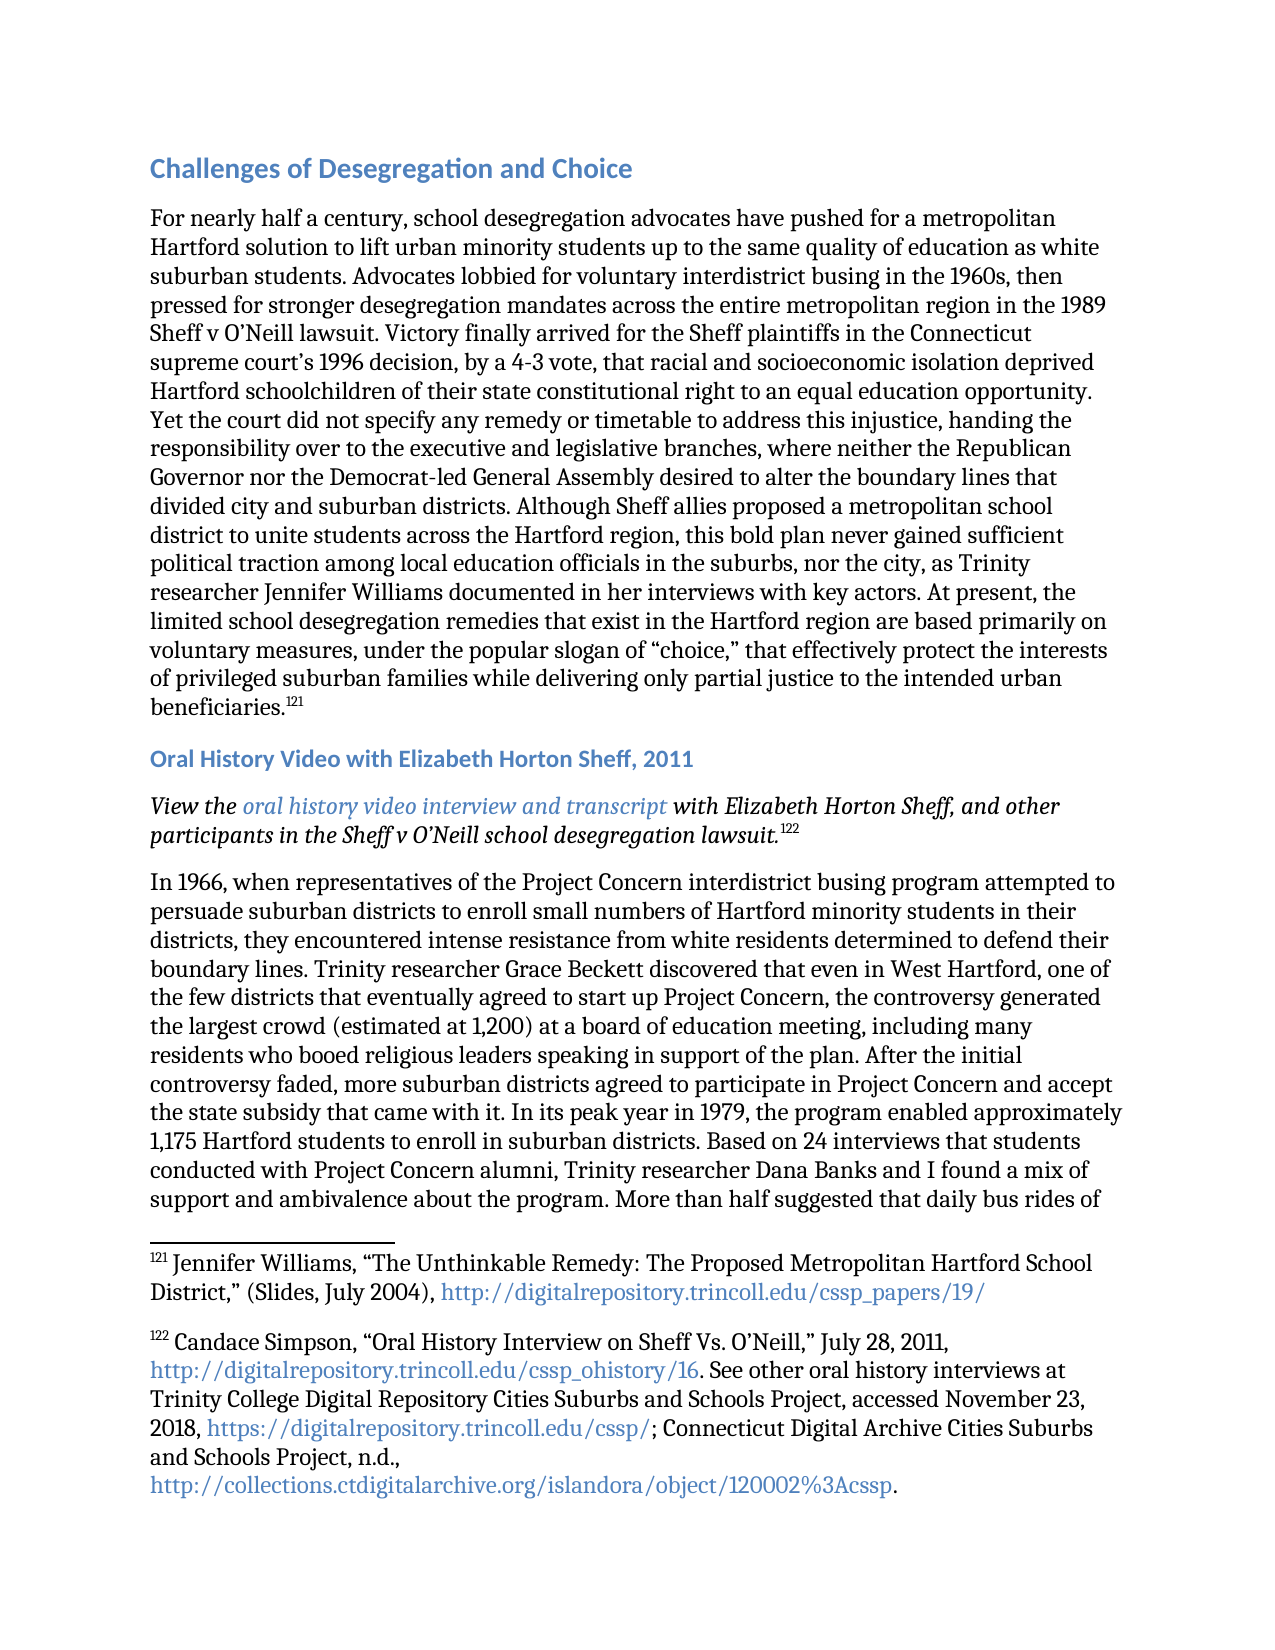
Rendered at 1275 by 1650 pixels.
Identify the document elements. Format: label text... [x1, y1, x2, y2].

subtitle Oral History Video with Elizabeth Horton Sheff, 2011 [150, 743, 1125, 773]
subtitle Challenges of Desegregation and Choice [150, 150, 1125, 186]
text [150, 868, 1125, 1213]
text View the oral history video interview and transcript with Elizabeth Horton Sheff, and other participants in the Sheff v O’Neill school desegregation lawsuit. [150, 792, 1125, 849]
text For nearly half a century, school desegregation advocates have pushed for a metropolitan Hartford solution to lift urban minority students up to the same quality of education as white suburban students. Advocates lobbied for voluntary interdistrict busing in the 1960s, then pressed for stronger desegregation mandates across the entire metropolitan region in the 1989 Sheff v O’Neill lawsuit. Victory finally arrived for the Sheff plaintiffs in the Connecticut supreme court’s 1996 decision, by a 4-3 vote, that racial and socioeconomic isolation deprived Hartford schoolchildren of their state constitutional right to an equal education opportunity. Yet the court did not specify any remedy or timetable to address this injustice, handing the responsibility over to the executive and legislative branches, where neither the Republican Governor nor the Democrat-led General Assembly desired to alter the boundary lines that divided city and suburban districts. Although Sheff allies proposed a metropolitan school district to unite students across the Hartford region, this bold plan never gained sufficient political traction among local education officials in the suburbs, nor the city, as Trinity researcher Jennifer Williams documented in her interviews with key actors. At present, the limited school desegregation remedies that exist in the Hartford region are based primarily on voluntary measures, under the popular slogan of “choice,” that effectively protect the interests of privileged suburban families while delivering only partial justice to the intended urban beneficiaries. [150, 204, 1125, 722]
